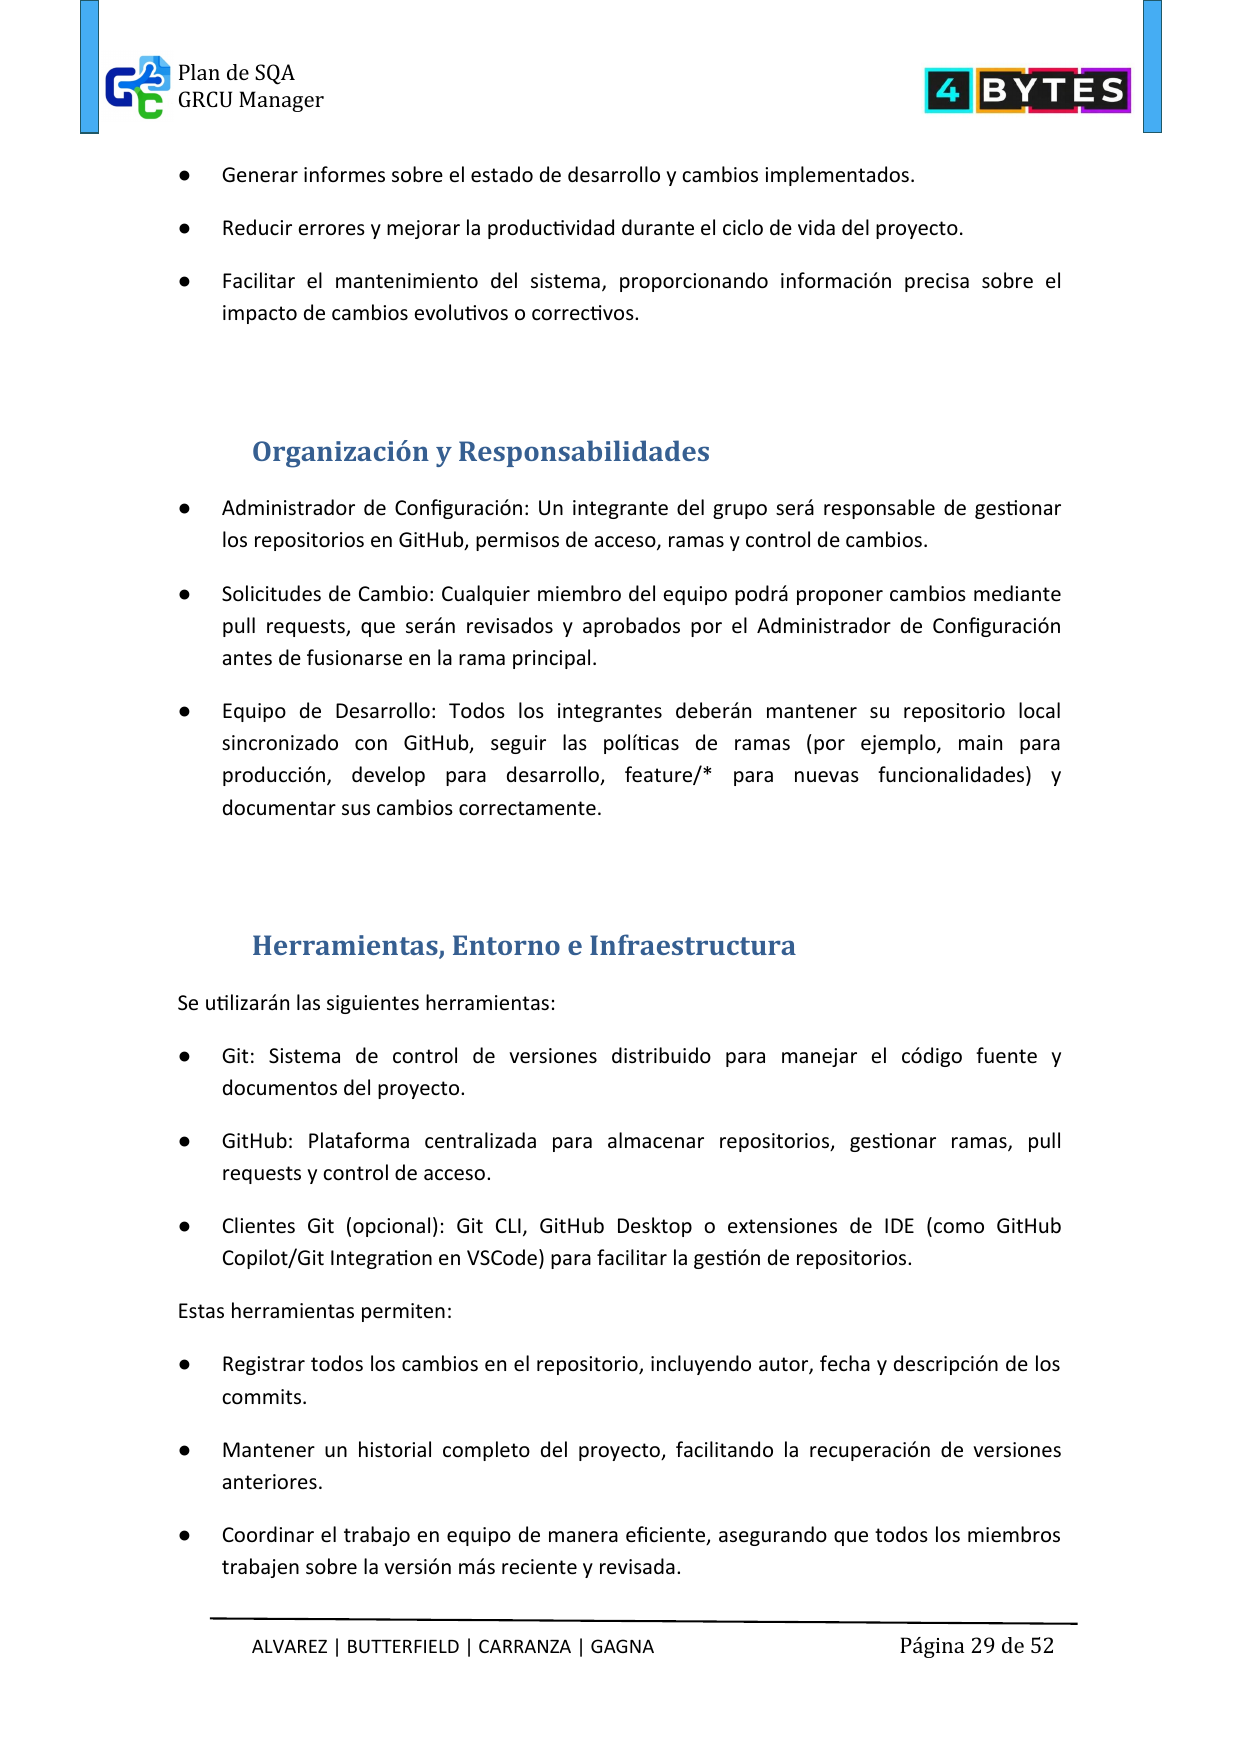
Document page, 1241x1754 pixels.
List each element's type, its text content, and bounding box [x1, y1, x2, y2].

text ● Facilitar el mantenimiento del sistema, proporcionando información precisa sobre el impacto de cambios evolutivos o correctivos. [177, 266, 1063, 326]
text Se utilizarán las siguientes herramientas: [177, 988, 1063, 1016]
text ● Git: Sistema de control de versiones distribuido para manejar el código fuente y documentos del proyecto. [177, 1041, 1063, 1101]
text ● Mantener un historial completo del proyecto, facilitando la recuperación de versiones anteriores. [177, 1435, 1063, 1495]
text ● Coordinar el trabajo en equipo de manera eficiente, asegurando que todos los miembros trabajen sobre la versión más reciente y revisada. [177, 1520, 1063, 1580]
text Estas herramientas permiten: [177, 1297, 1063, 1324]
text ● Registrar todos los cambios en el repositorio, incluyendo autor, fecha y descripción de los commits. [177, 1349, 1063, 1410]
text ● Equipo de Desarrollo: Todos los integrantes deberán mantener su repositorio local sincronizado con GitHub, seguir las políticas de ramas (por ejemplo, main para producción, develop para desarrollo, feature/* para nuevas funcionalidades) y documentar sus cambios correctamente. [177, 696, 1063, 821]
picture [921, 60, 1135, 118]
subtitle Herramientas, Entorno e Infraestructura [214, 928, 1063, 962]
text ● Generar informes sobre el estado de desarrollo y cambios implementados. [177, 160, 1063, 188]
text ● GitHub: Plataforma centralizada para almacenar repositorios, gestionar ramas, pull requests y control de acceso. [177, 1126, 1063, 1186]
text ● Solicitudes de Cambio: Cualquier miembro del equipo podrá proponer cambios mediante pull requests, que serán revisados y aprobados por el Administrador de Configuración antes de fusionarse en la rama principal. [177, 579, 1063, 671]
picture [101, 50, 175, 122]
text ● Reducir errores y mejorar la productividad durante el ciclo de vida del proyecto. [177, 213, 1063, 241]
text ● Administrador de Configuración: Un integrante del grupo será responsable de gestionar los repositorios en GitHub, permisos de acceso, ramas y control de cambios. [177, 493, 1063, 554]
text ● Clientes Git (opcional): Git CLI, GitHub Desktop o extensiones de IDE (como GitHub Copilot/Git Integration en VSCode) para facilitar la gestión de repositorios. [177, 1211, 1063, 1272]
subtitle Organización y Responsabilidades [214, 433, 1063, 467]
